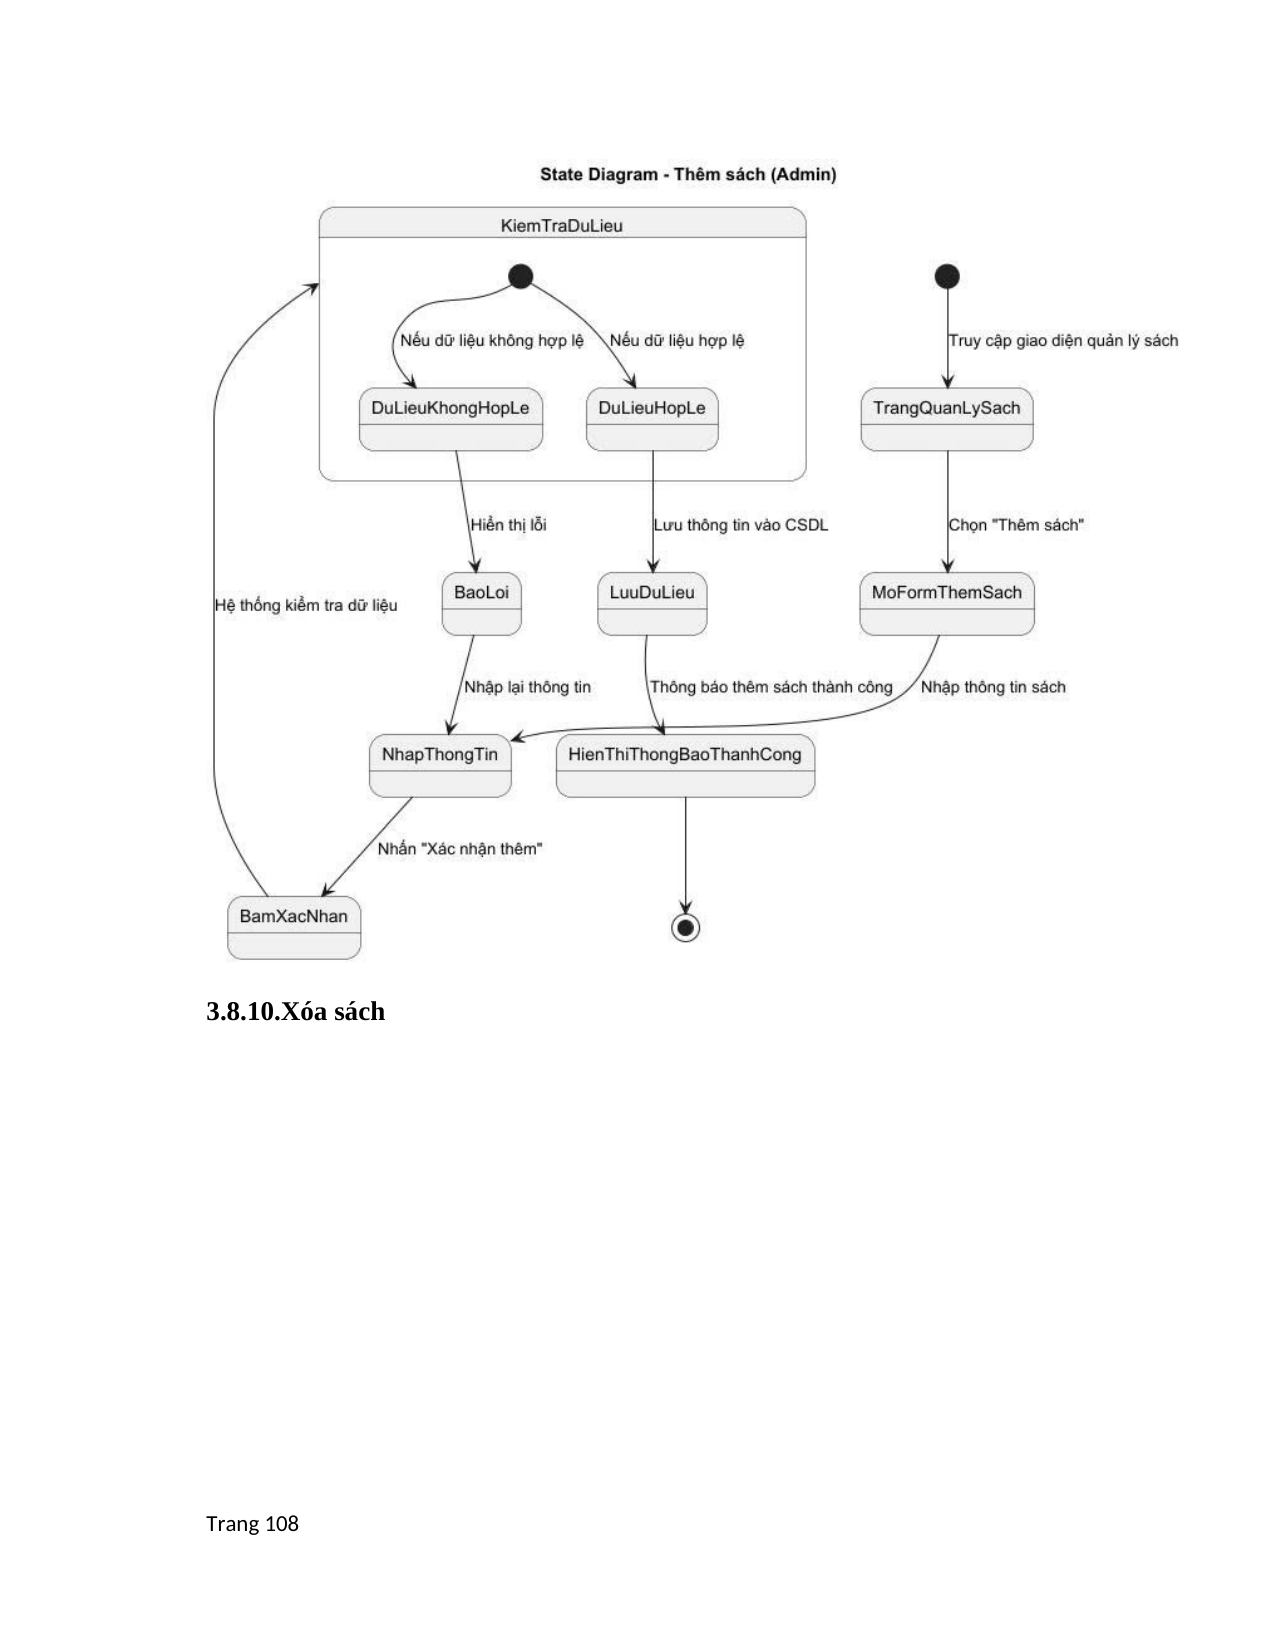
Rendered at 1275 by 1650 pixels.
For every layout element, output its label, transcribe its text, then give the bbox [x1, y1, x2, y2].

subtitle 3.8.10.Xóa sách [206, 995, 1187, 1026]
picture [206, 150, 1187, 965]
